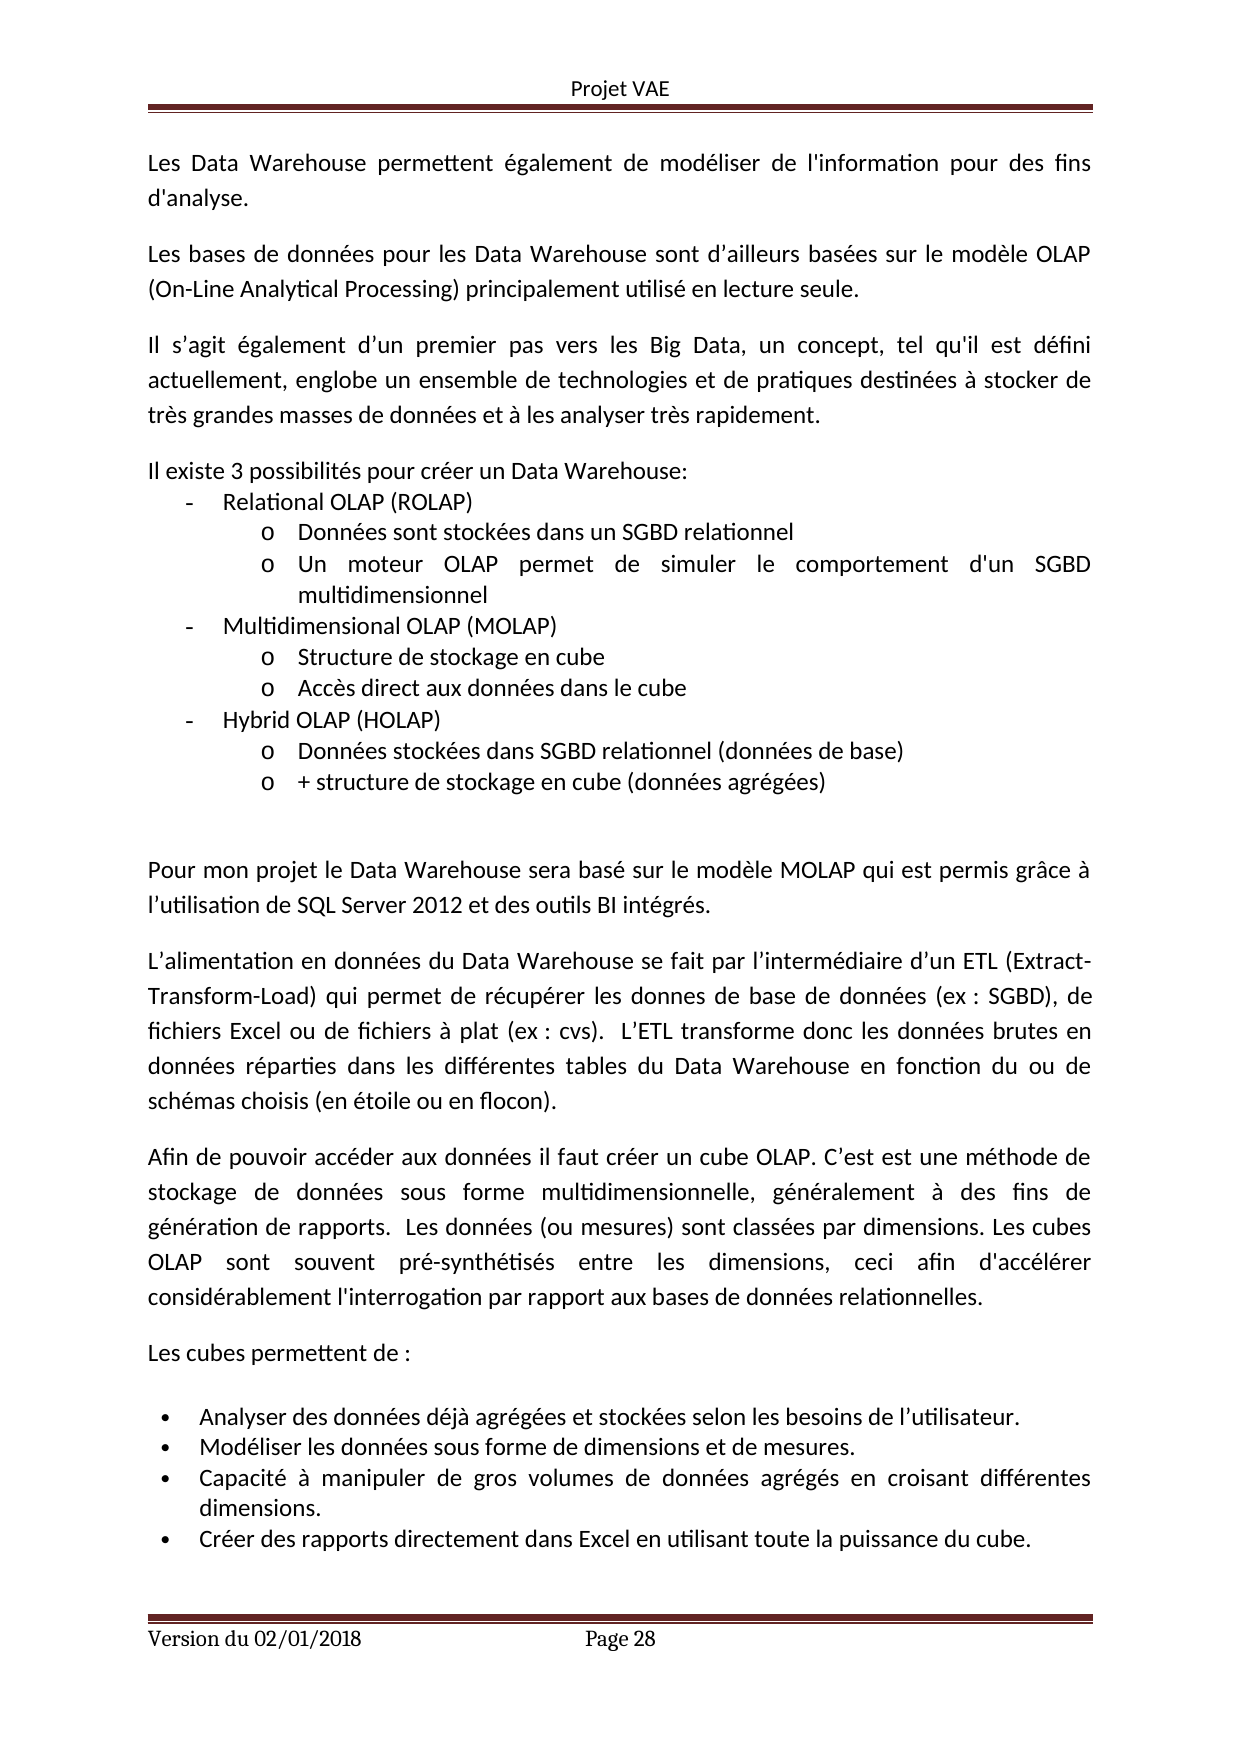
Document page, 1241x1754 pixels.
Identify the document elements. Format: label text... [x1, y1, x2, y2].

list Créer des rapports directement dans Excel en utilisant toute la puissance du cube. [162, 1523, 1093, 1553]
text Il existe 3 possibilités pour créer un Data Warehouse: [148, 455, 1093, 486]
list Accès direct aux données dans le cube [260, 672, 1093, 704]
text Les Data Warehouse permettent également de modéliser de l'information pour des fins d'analyse. [148, 148, 1093, 213]
list Structure de stockage en cube [260, 641, 1093, 672]
list Analyser des données déjà agrégées et stockées selon les besoins de l’utilisateur. [162, 1401, 1093, 1431]
text Les bases de données pour les Data Warehouse sont d’ailleurs basées sur le modèle OLAP (On-Line Analytical Processing) principalement utilisé en lecture seule. [148, 238, 1093, 304]
list Multidimensional OLAP (MOLAP) [185, 610, 1093, 641]
text Il s’agit également d’un premier pas vers les Big Data, un concept, tel qu'il est défini actuellement, englobe un ensemble de technologies et de pratiques destinées à stocker de très grandes masses de données et à les analyser très rapidement. [148, 329, 1093, 430]
list Relational OLAP (ROLAP) [185, 486, 1093, 516]
list Capacité à manipuler de gros volumes de données agrégés en croisant différentes dimensions. [162, 1462, 1093, 1523]
list + structure de stockage en cube (données agrégées) [260, 767, 1093, 798]
list Données sont stockées dans un SGBD relationnel [260, 516, 1093, 548]
list Données stockées dans SGBD relationnel (données de base) [260, 735, 1093, 767]
text Afin de pouvoir accéder aux données il faut créer un cube OLAP. C’est est une méthode de stockage de données sous forme multidimensionnelle, généralement à des fins de génération de rapports. Les données (ou mesures) sont classées par dimensions. Les cubes OLAP sont souvent pré-synthétisés entre les dimensions, ceci afin d'accélérer considérablement l'interrogation par rapport aux bases de données relationnelles. [148, 1141, 1093, 1311]
list Un moteur OLAP permet de simuler le comportement d'un SGBD multidimensionnel [260, 548, 1093, 610]
text Les cubes permettent de : [148, 1337, 1093, 1367]
text L’alimentation en données du Data Warehouse se fait par l’intermédiaire d’un ETL (Extract-Transform-Load) qui permet de récupérer les donnes de base de données (ex : SGBD), de fichiers Excel ou de fichiers à plat (ex : cvs). L’ETL transforme donc les données brutes en données réparties dans les différentes tables du Data Warehouse en fonction du ou de schémas choisis (en étoile ou en flocon). [148, 945, 1093, 1116]
list Modéliser les données sous forme de dimensions et de mesures. [162, 1431, 1093, 1462]
text Pour mon projet le Data Warehouse sera basé sur le modèle MOLAP qui est permis grâce à l’utilisation de SQL Server 2012 et des outils BI intégrés. [148, 854, 1093, 920]
list Hybrid OLAP (HOLAP) [185, 704, 1093, 735]
